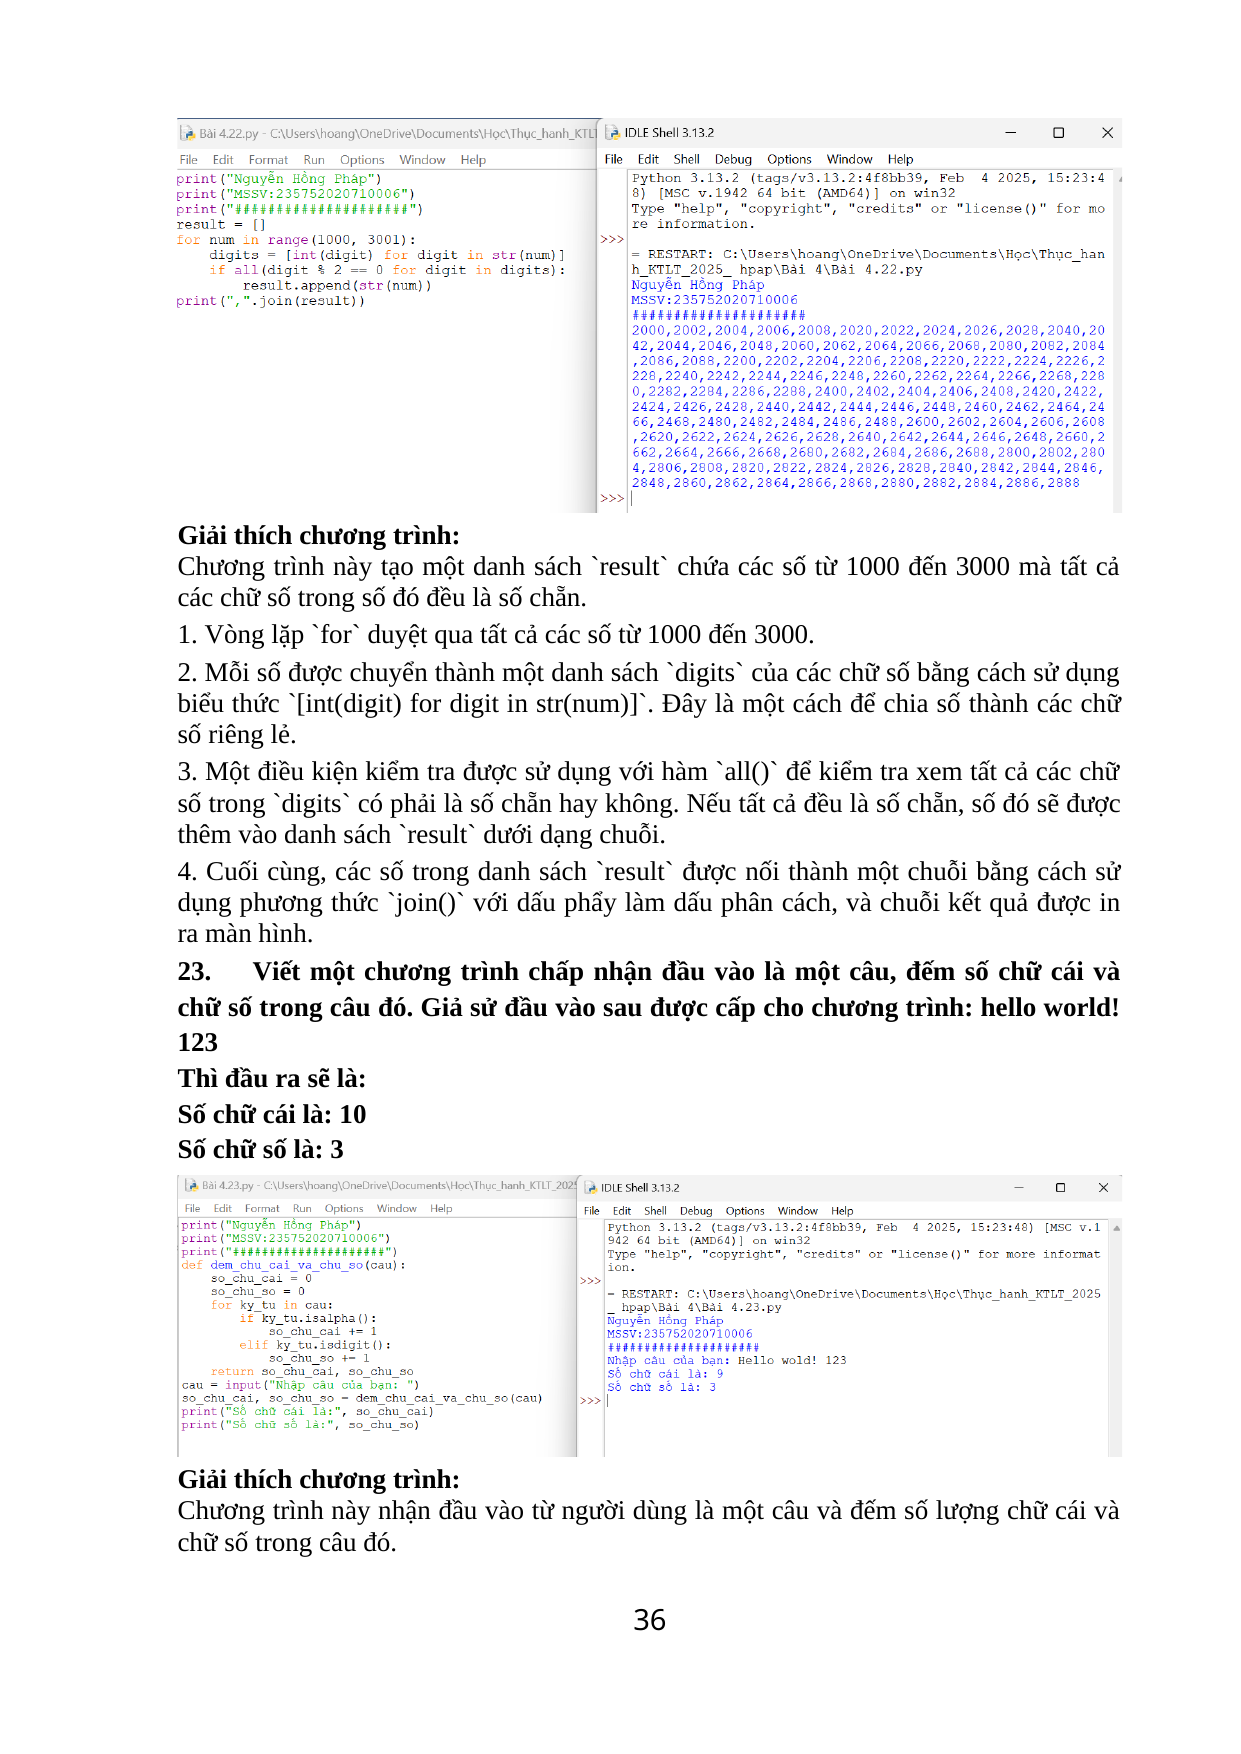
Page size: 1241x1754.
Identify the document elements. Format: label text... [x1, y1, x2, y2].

text Giải thích chương trình: [177, 1463, 1122, 1494]
text Giải thích chương trình: [177, 519, 1122, 550]
text 4. Cuối cùng, các số trong danh sách `result` được nối thành một chuỗi bằng cách sử dụng phương thức `join()` với dấu phẩy làm dấu phân cách, và chuỗi kết quả được in ra màn hình. [177, 855, 1122, 949]
text Chương trình này tạo một danh sách `result` chứa các số từ 1000 đến 3000 mà tất cả các chữ số trong số đó đều là số chẵn. [177, 550, 1122, 612]
list Thì đầu ra sẽ là: [177, 1062, 1122, 1093]
picture [177, 1175, 1123, 1457]
text 3. Một điều kiện kiểm tra được sử dụng với hàm `all()` để kiểm tra xem tất cả các chữ số trong `digits` có phải là số chẵn hay không. Nếu tất cả đều là số chẵn, số đó sẽ được thêm vào danh sách `result` dưới dạng chuỗi. [177, 756, 1122, 849]
text 2. Mỗi số được chuyển thành một danh sách `digits` của các chữ số bằng cách sử dụng biểu thức `[int(digit) for digit in str(num)]`. Đây là một cách để chia số thành các chữ số riêng lẻ. [177, 656, 1122, 749]
text Chương trình này nhận đầu vào từ người dùng là một câu và đếm số lượng chữ cái và chữ số trong câu đó. [177, 1494, 1122, 1557]
text 1. Vòng lặp `for` duyệt qua tất cả các số từ 1000 đến 3000. [177, 618, 1122, 649]
list Viết một chương trình chấp nhận đầu vào là một câu, đếm số chữ cái và chữ số trong câu đó. Giả sử đầu vào sau được cấp cho chương trình: hello world! 123 [177, 955, 1122, 1057]
list Số chữ cái là: 10 [177, 1098, 1122, 1129]
list Số chữ số là: 3 [177, 1133, 1122, 1165]
picture [177, 118, 1123, 513]
